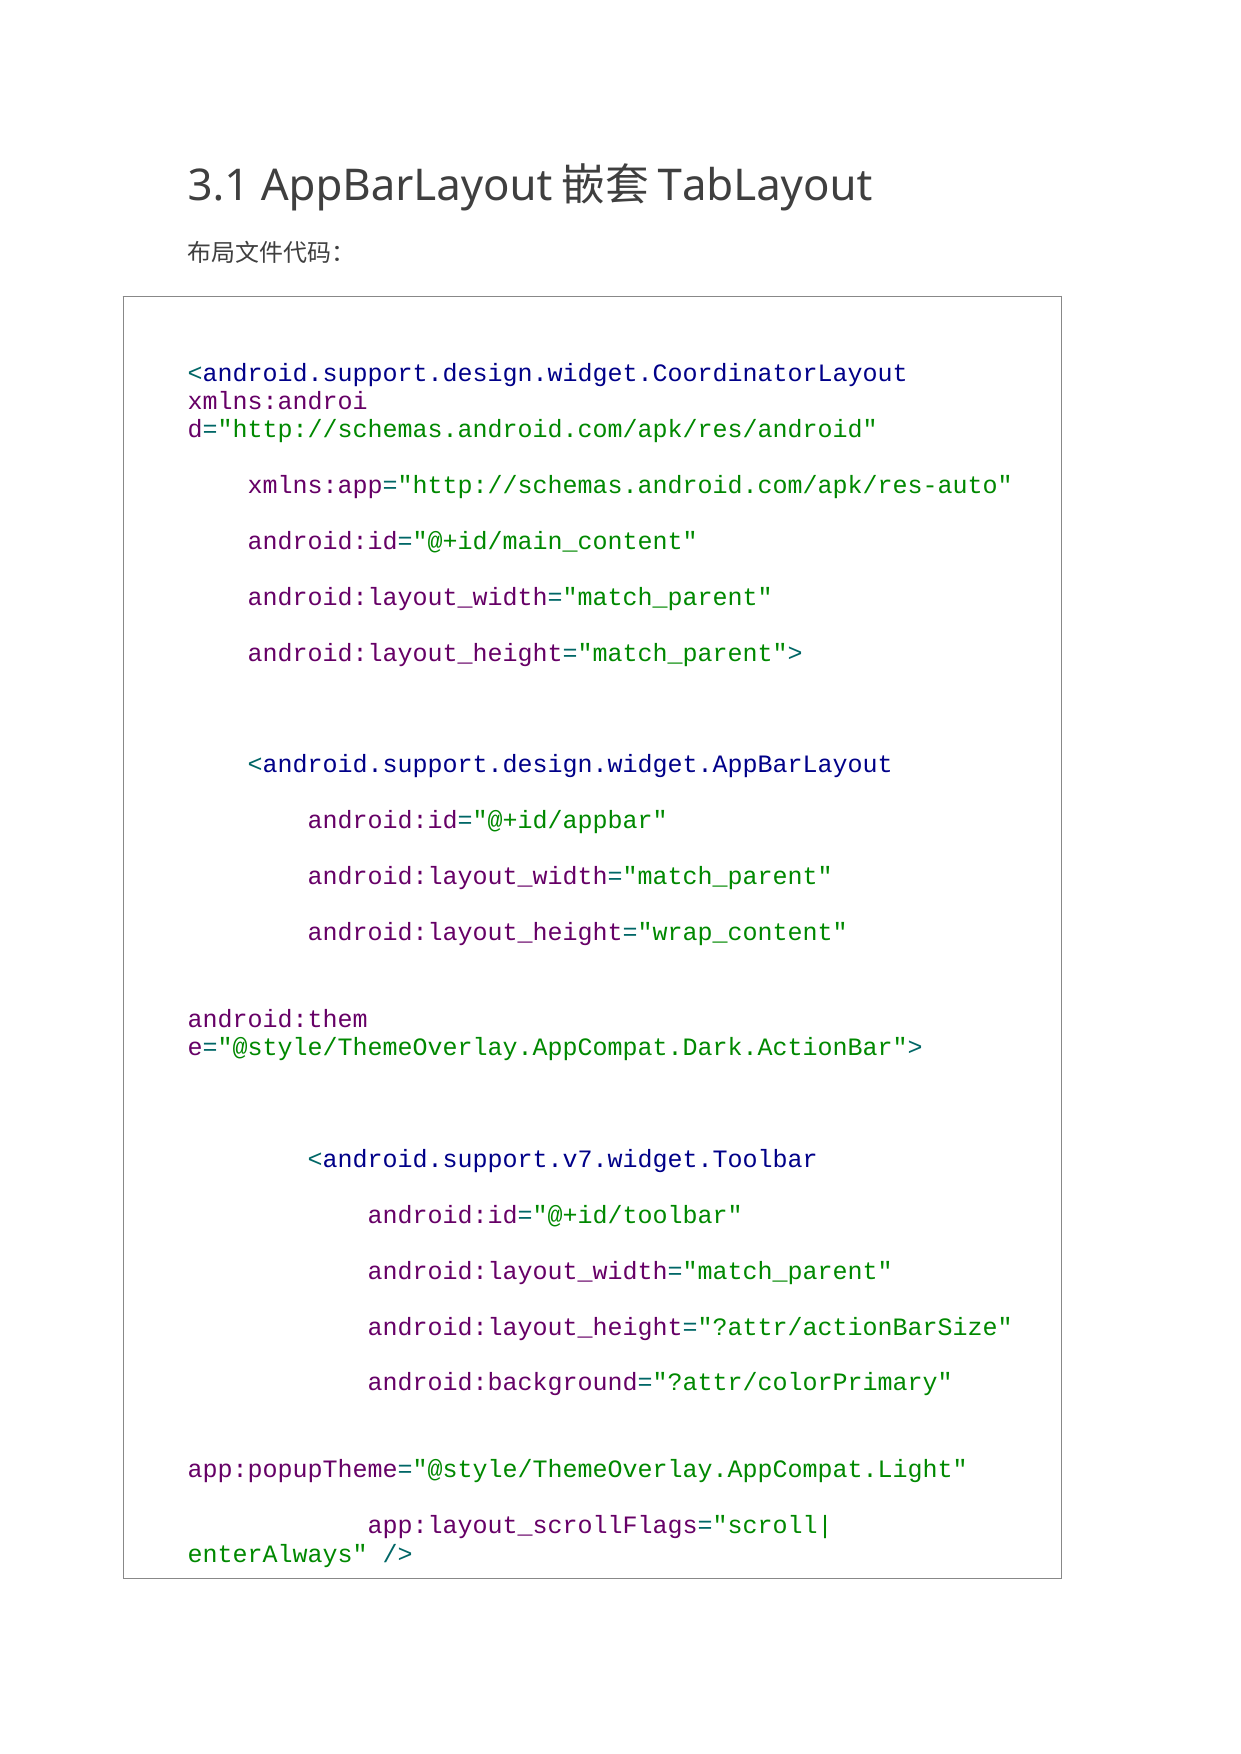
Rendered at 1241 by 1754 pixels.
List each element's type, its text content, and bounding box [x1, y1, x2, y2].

text android:id="@+id/main_content" [124, 520, 1061, 557]
text app:layout_scrollFlags="scroll|enterAlways" /> [124, 1504, 1061, 1578]
text android:id="@+id/appbar" [124, 799, 1061, 836]
text android:layout_width="match_parent" [124, 1249, 1061, 1287]
text android:id="@+id/toolbar" [124, 1194, 1061, 1231]
text android:layout_width="match_parent" [124, 576, 1061, 613]
text android:theme="@style/ThemeOverlay.AppCompat.Dark.ActionBar"> [124, 967, 1061, 1063]
text <android.support.design.widget.AppBarLayout [124, 743, 1061, 780]
text 布局文件代码： [187, 233, 1053, 268]
text <android.support.v7.widget.Toolbar [124, 1138, 1061, 1175]
text android:layout_width="match_parent" [124, 855, 1061, 892]
text android:layout_height="match_parent"> [124, 632, 1061, 669]
text app:popupTheme="@style/ThemeOverlay.AppCompat.Light" [124, 1417, 1061, 1485]
text <android.support.design.widget.CoordinatorLayout xmlns:android="http://schemas.android.com/apk/res/android" [124, 352, 1061, 445]
text xmlns:app="http://schemas.android.com/apk/res-auto" [124, 464, 1061, 501]
text 3.1 AppBarLayout嵌套TabLayout [187, 150, 1053, 213]
text android:layout_height="?attr/actionBarSize" [124, 1305, 1061, 1342]
text android:layout_height="wrap_content" [124, 911, 1061, 948]
text android:background="?attr/colorPrimary" [124, 1361, 1061, 1398]
